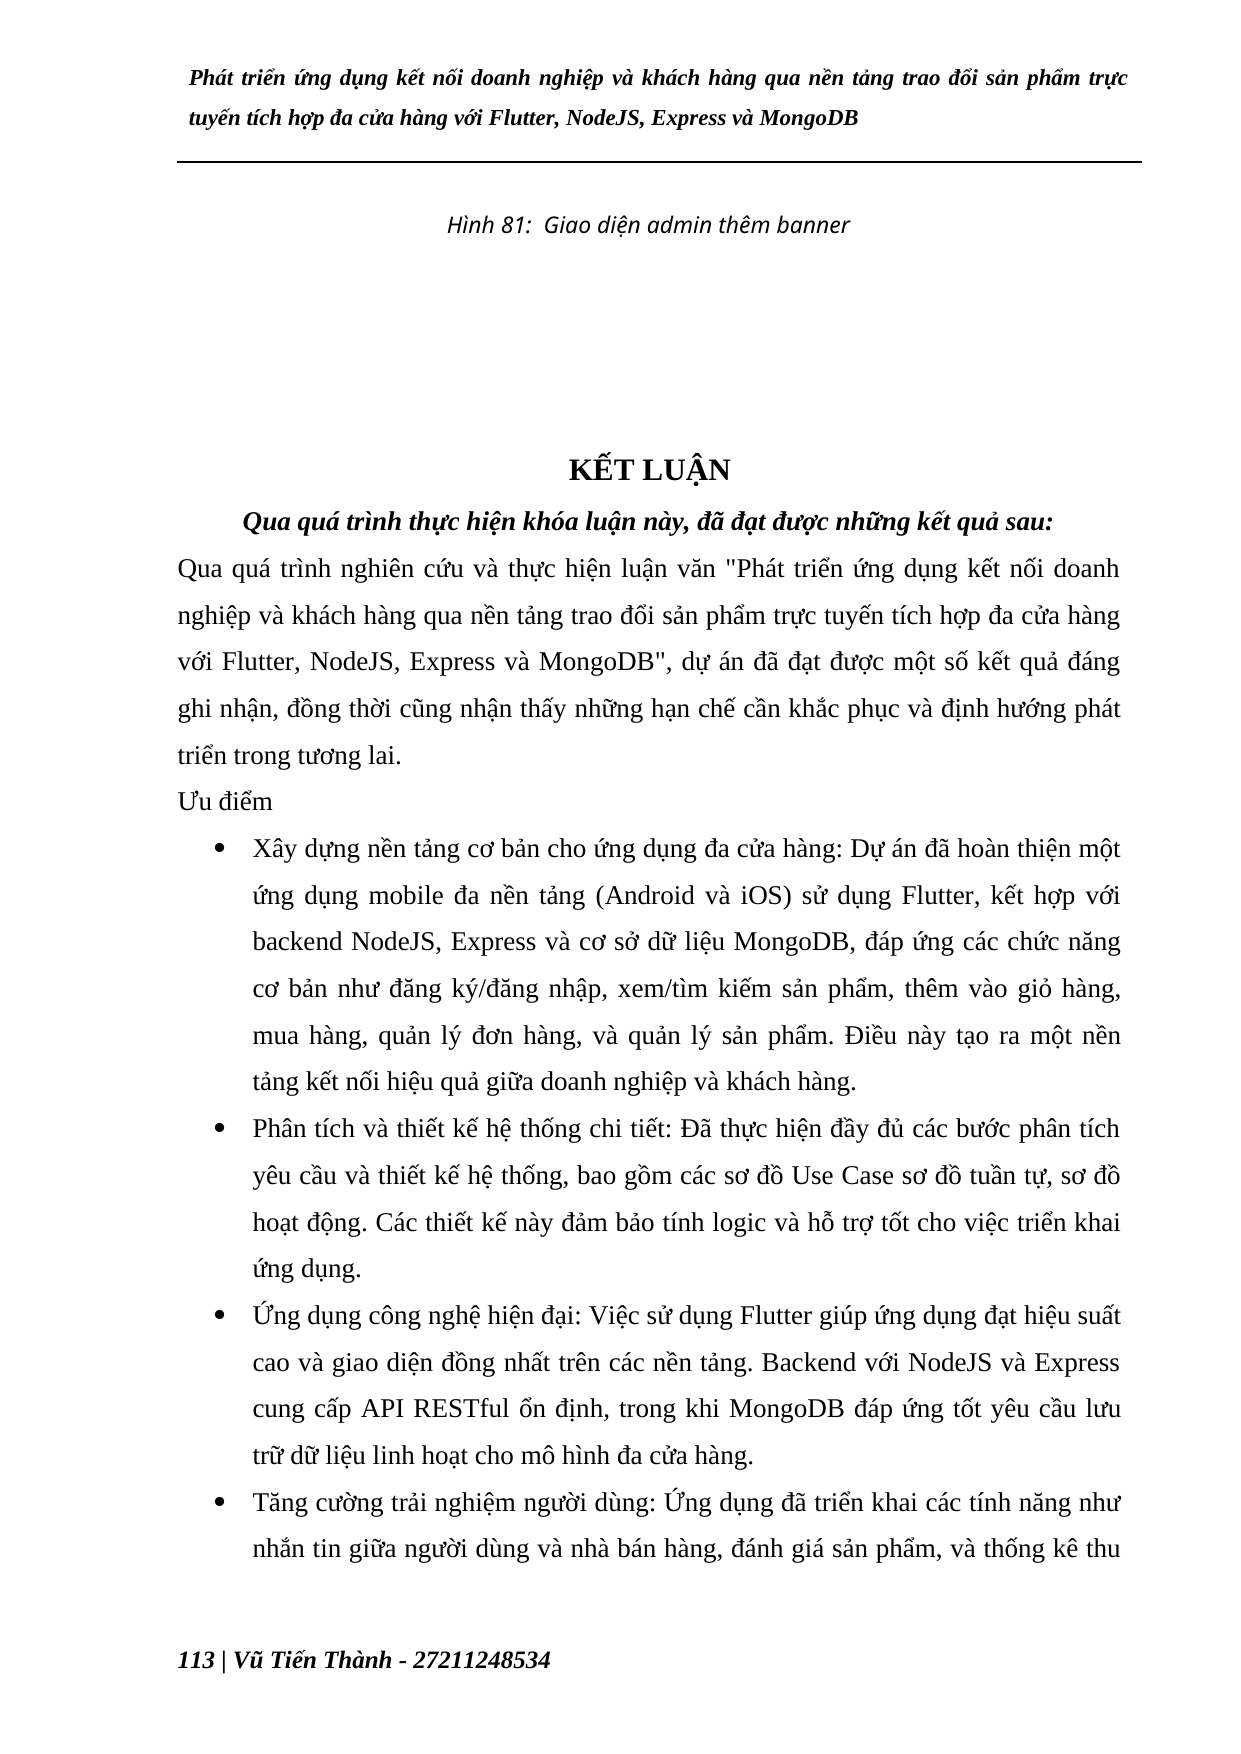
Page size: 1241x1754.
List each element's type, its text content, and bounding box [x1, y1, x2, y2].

list Phân tích và thiết kế hệ thống chi tiết: Đã thực hiện đầy đủ các bước phân tích yêu cầu và thiết kế hệ thống, bao gồm các sơ đồ Use Case sơ đồ tuần tự, sơ đồ hoạt động. Các thiết kế này đảm bảo tính logic và hỗ trợ tốt cho việc triển khai ứng dụng. [215, 1112, 1122, 1283]
list Xây dựng nền tảng cơ bản cho ứng dụng đa cửa hàng: Dự án đã hoàn thiện một ứng dụng mobile đa nền tảng (Android và iOS) sử dụng Flutter, kết hợp với backend NodeJS, Express và cơ sở dữ liệu MongoDB, đáp ứng các chức năng cơ bản như đăng ký/đăng nhập, xem/tìm kiếm sản phẩm, thêm vào giỏ hàng, mua hàng, quản lý đơn hàng, và quản lý sản phẩm. Điều này tạo ra một nền tảng kết nối hiệu quả giữa doanh nghiệp và khách hàng. [215, 832, 1122, 1097]
text Qua quá trình nghiên cứu và thực hiện luận văn "Phát triển ứng dụng kết nối doanh nghiệp và khách hàng qua nền tảng trao đổi sản phẩm trực tuyến tích hợp đa cửa hàng với Flutter, NodeJS, Express và MongoDB", dự án đã đạt được một số kết quả đáng ghi nhận, đồng thời cũng nhận thấy những hạn chế cần khắc phục và định hướng phát triển trong tương lai. [177, 552, 1122, 770]
text Ưu điểm [177, 785, 1122, 817]
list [215, 1486, 1122, 1564]
subtitle KẾT LUẬN [177, 452, 1122, 487]
subtitle Hình 81: Giao diện admin thêm banner [177, 209, 1122, 240]
list Qua quá trình thực hiện khóa luận này, đã đạt được những kết quả sau: [177, 505, 1122, 537]
list Ứng dụng công nghệ hiện đại: Việc sử dụng Flutter giúp ứng dụng đạt hiệu suất cao và giao diện đồng nhất trên các nền tảng. Backend với NodeJS và Express cung cấp API RESTful ổn định, trong khi MongoDB đáp ứng tốt yêu cầu lưu trữ dữ liệu linh hoạt cho mô hình đa cửa hàng. [215, 1299, 1122, 1470]
